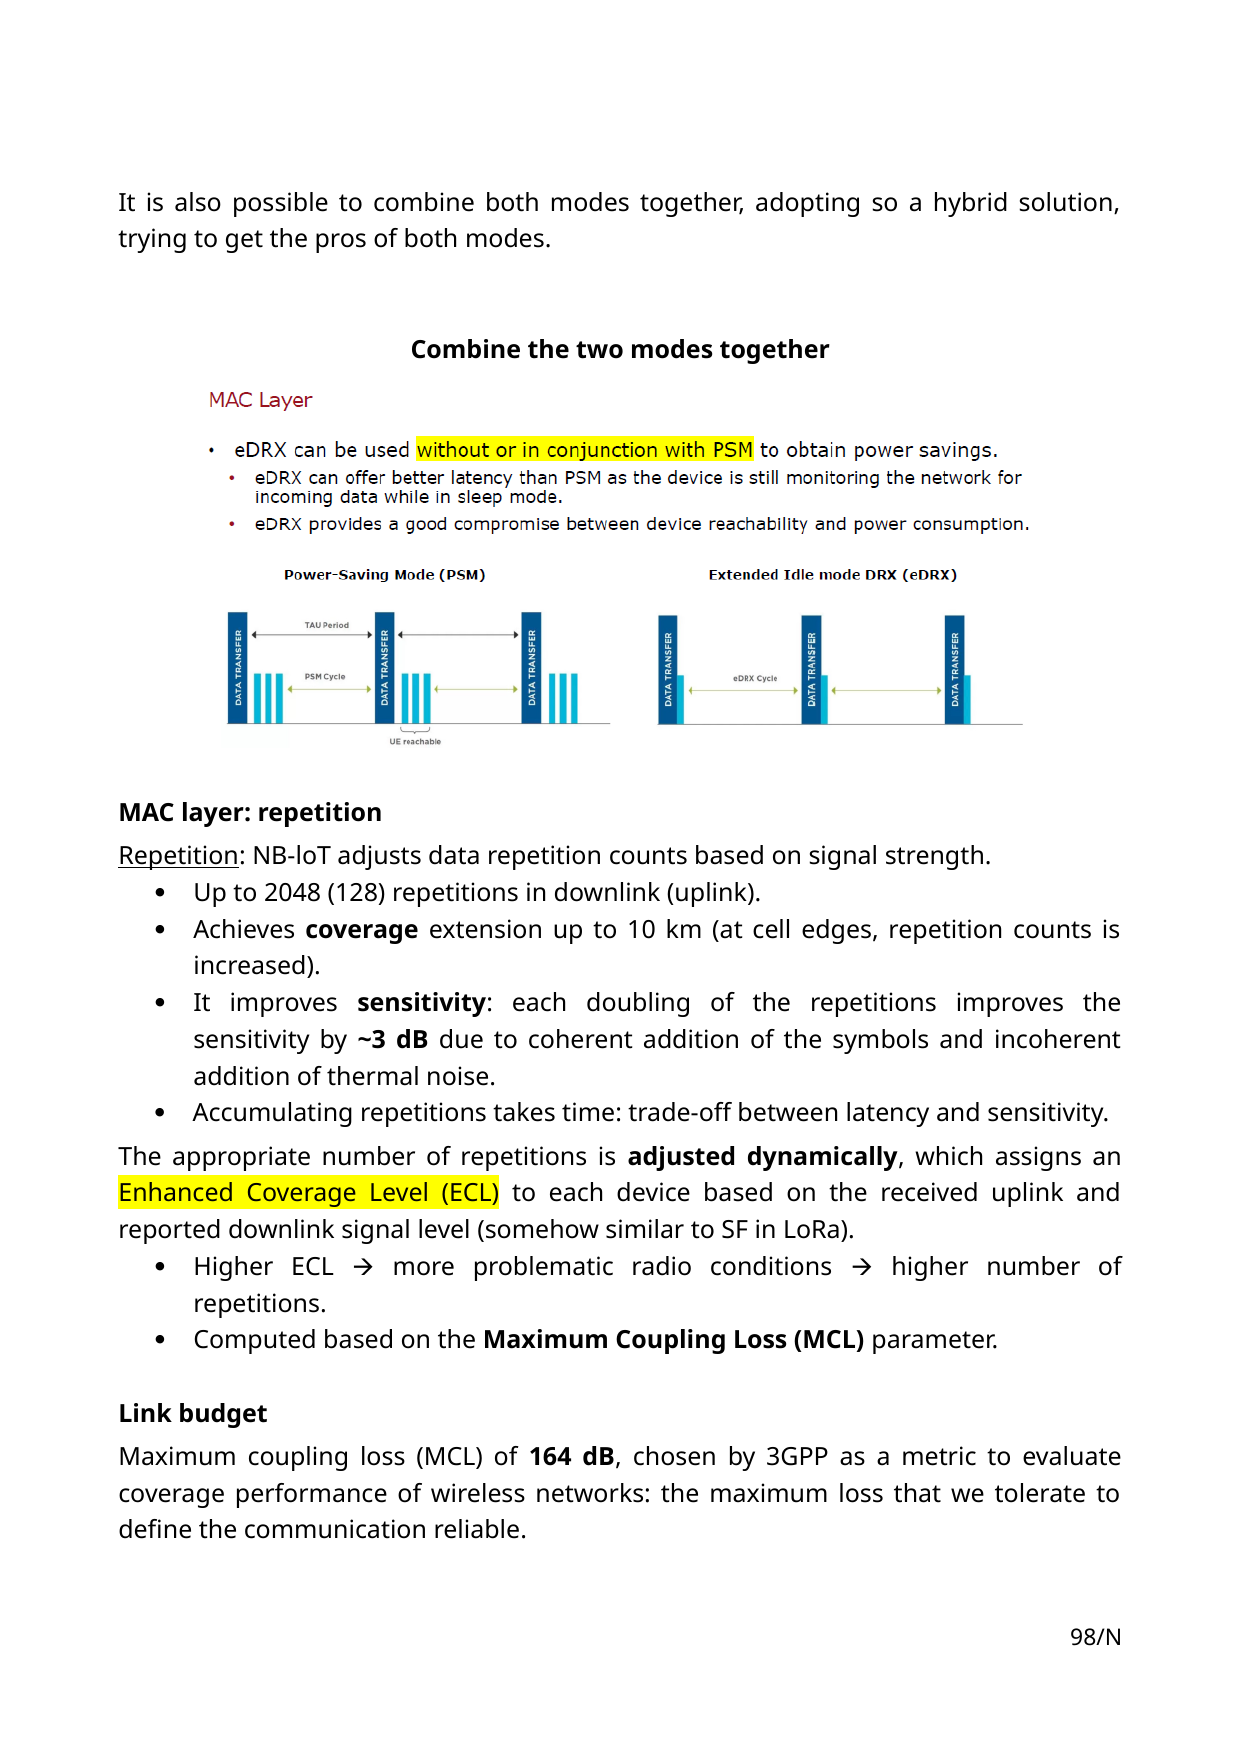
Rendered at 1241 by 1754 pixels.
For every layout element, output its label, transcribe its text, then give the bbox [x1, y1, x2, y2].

text Link budget [118, 1396, 1122, 1429]
list Achieves coverage extension up to 10 km (at cell edges, repetition counts is increased). [156, 911, 1122, 982]
text Combine the two modes together [118, 331, 1122, 366]
text The appropriate number of repetitions is adjusted dynamically, which assigns an Enhanced Coverage Level (ECL) to each device based on the received uplink and reported downlink signal level (somehow similar to SF in LoRa). [118, 1138, 1122, 1246]
list Higher ECL more problematic radio conditions higher number of repetitions. [156, 1248, 1122, 1319]
text Repetition: NB-loT adjusts data repetition counts based on signal strength. [118, 838, 1122, 872]
list It improves sensitivity: each doubling of the repetitions improves the sensitivity by ~3 dB due to coherent addition of the symbols and incoherent addition of thermal noise. [156, 985, 1122, 1092]
picture [183, 374, 1057, 756]
list Up to 2048 (128) repetitions in downlink (uplink). [156, 874, 1122, 908]
text Maximum coupling loss (MCL) of 164 dB, chosen by 3GPP as a metric to evaluate coverage performance of wireless networks: the maximum loss that we tolerate to define the communication reliable. [118, 1438, 1122, 1546]
list Computed based on the Maximum Coupling Loss (MCL) parameter. [156, 1322, 1122, 1356]
list Accumulating repetitions takes time: trade-off between latency and sensitivity. [155, 1095, 1122, 1129]
text It is also possible to combine both modes together, adopting so a hybrid solution, trying to get the pros of both modes. [118, 184, 1122, 255]
text MAC layer: repetition [118, 795, 1122, 829]
